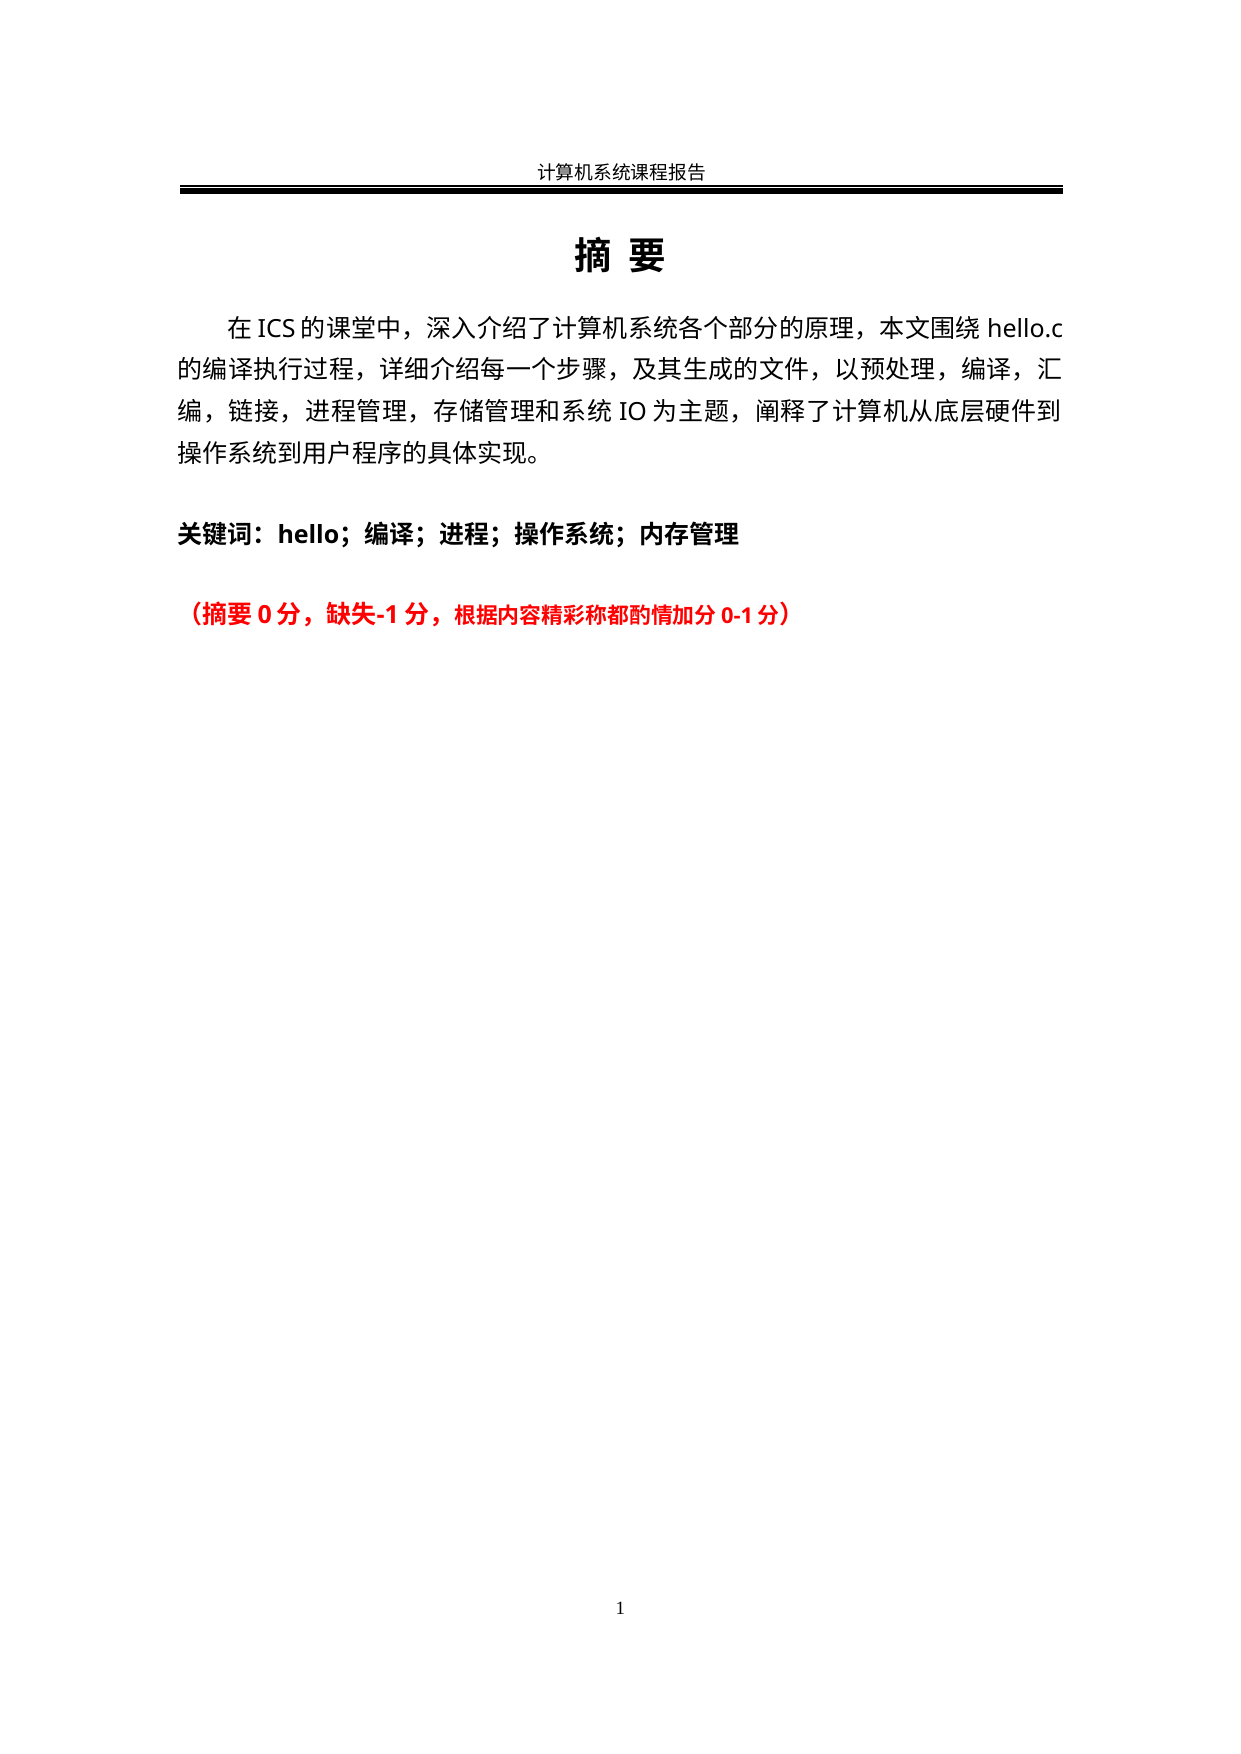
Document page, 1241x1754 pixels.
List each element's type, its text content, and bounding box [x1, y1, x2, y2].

text （摘要0分，缺失-1分，根据内容精彩称都酌情加分0-1分） [177, 595, 1063, 631]
text 摘 要 [177, 226, 1063, 280]
text 关键词：hello；编译；进程；操作系统；内存管理 [177, 514, 1063, 550]
text 在ICS的课堂中，深入介绍了计算机系统各个部分的原理，本文围绕hello.c的编译执行过程，详细介绍每一个步骤，及其生成的文件，以预处理，编译，汇编，链接，进程管理，存储管理和系统IO为主题，阐释了计算机从底层硬件到操作系统到用户程序的具体实现。 [177, 308, 1063, 469]
